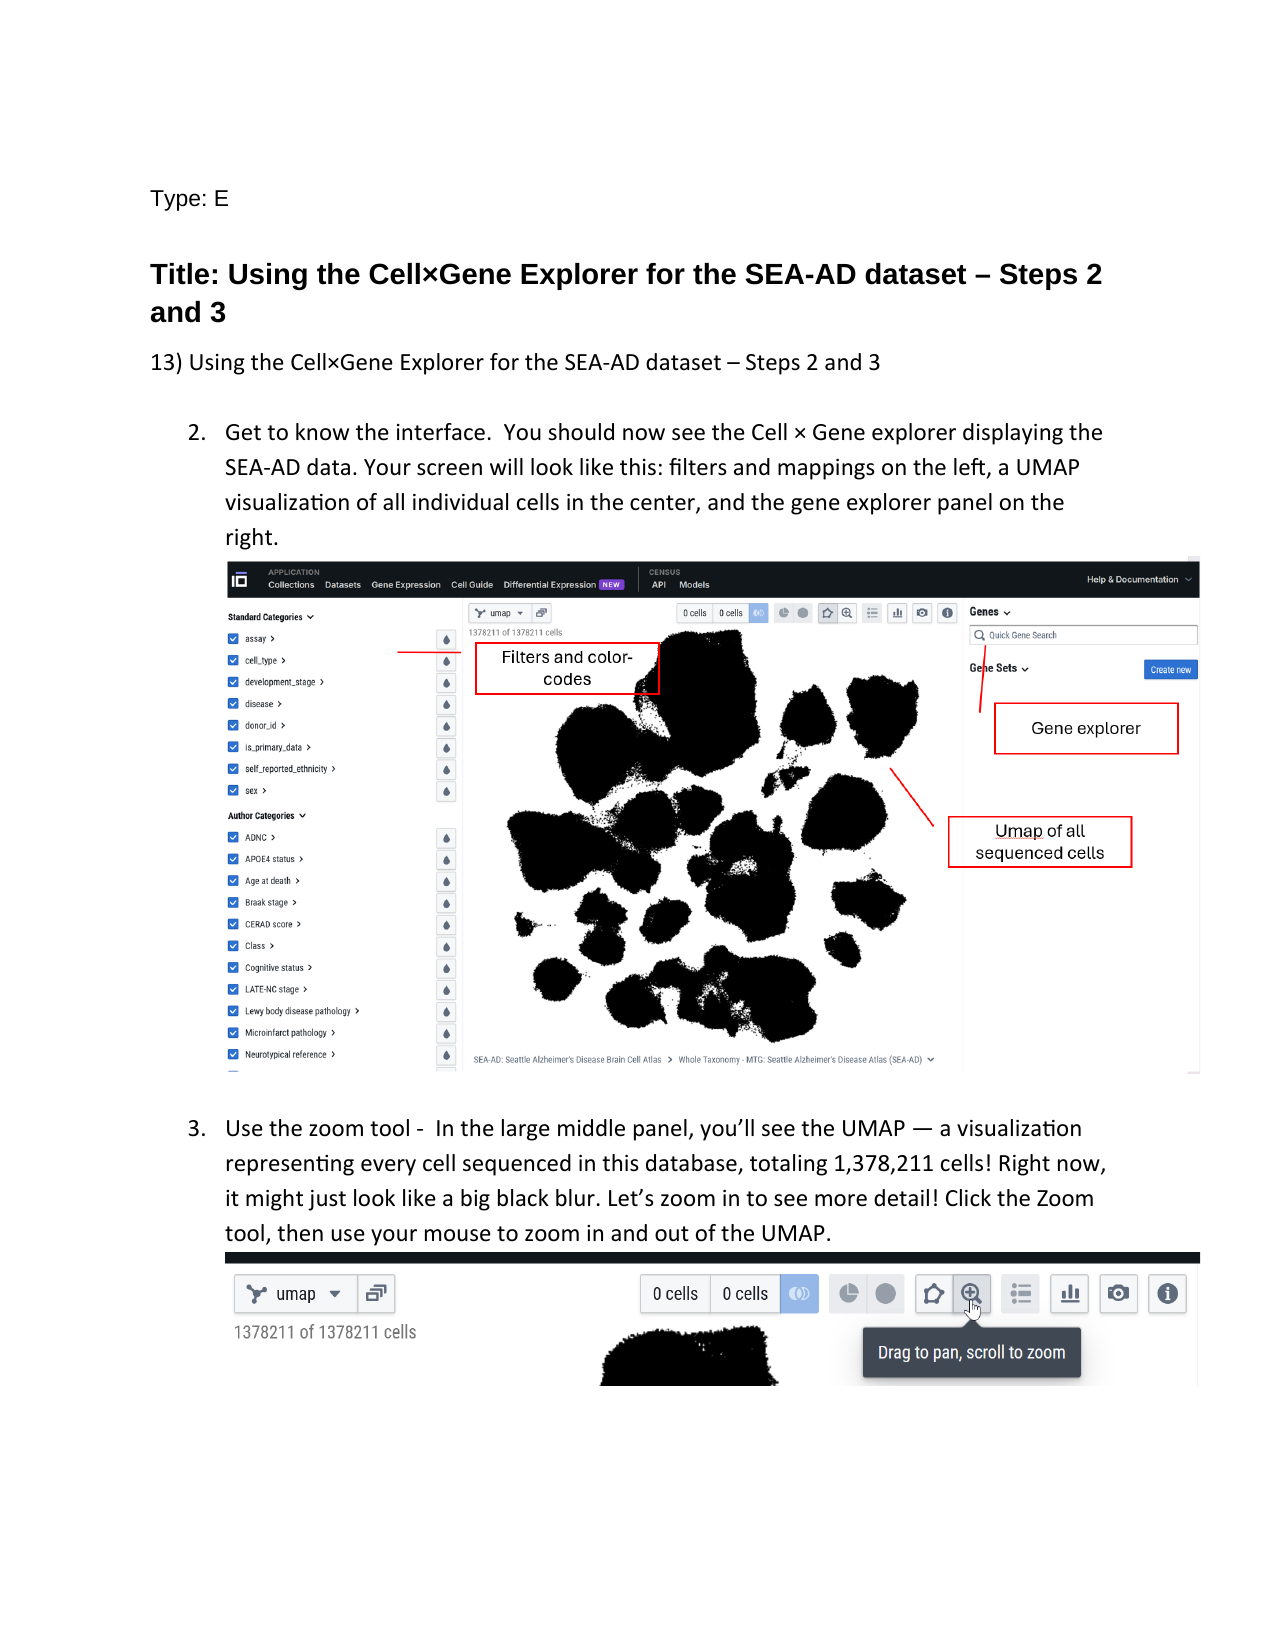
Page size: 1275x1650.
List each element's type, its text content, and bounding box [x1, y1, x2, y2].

list Get to know the interface. You should now see the Cell × Gene explorer displaying the SEA-AD data. Your screen will look like this: filters and mappings on the left, a UMAP visualization of all individual cells in the center, and the gene explorer panel on the right. [187, 416, 1125, 552]
text Type: E [150, 185, 1125, 211]
picture [225, 1252, 1200, 1386]
text 13) Using the Cell×Gene Explorer for the SEA-AD dataset – Steps 2 and 3 [150, 346, 1125, 377]
picture [225, 556, 1200, 1074]
subtitle Title: Using the Cell×Gene Explorer for the SEA-AD dataset – Steps 2 and 3 [150, 257, 1125, 329]
list Use the zoom tool - In the large middle panel, you’ll see the UMAP — a visualization representing every cell sequenced in this database, totaling 1,378,211 cells! Right now, it might just look like a big black blur. Let’s zoom in to see more detail! Click the Zoom tool, then use your mouse to zoom in and out of the UMAP. [187, 1112, 1125, 1247]
